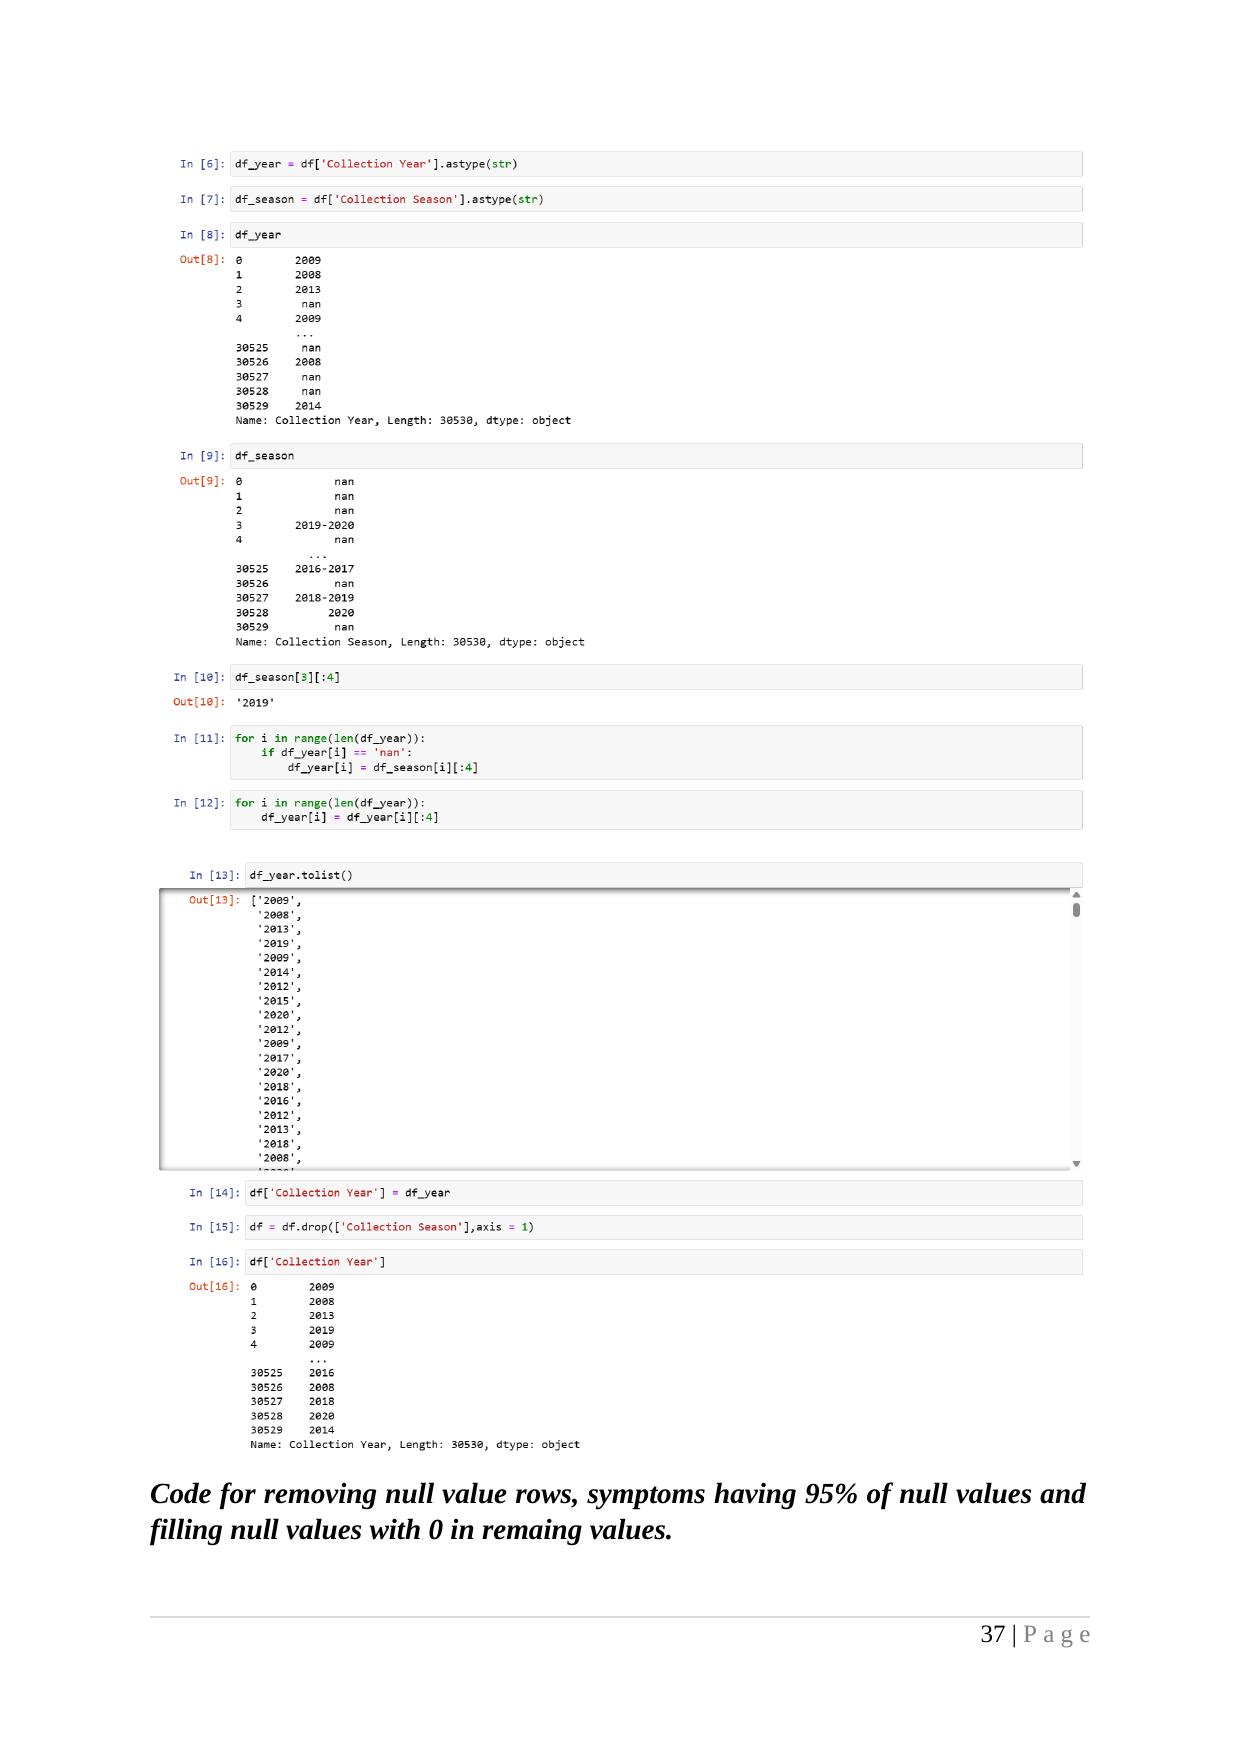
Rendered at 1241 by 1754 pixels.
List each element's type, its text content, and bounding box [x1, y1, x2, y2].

text Code for removing null value rows, symptoms having 95% of null values and filling null values with 0 in remaing values. [150, 1476, 1090, 1546]
picture [150, 855, 1091, 1458]
picture [150, 150, 1091, 837]
